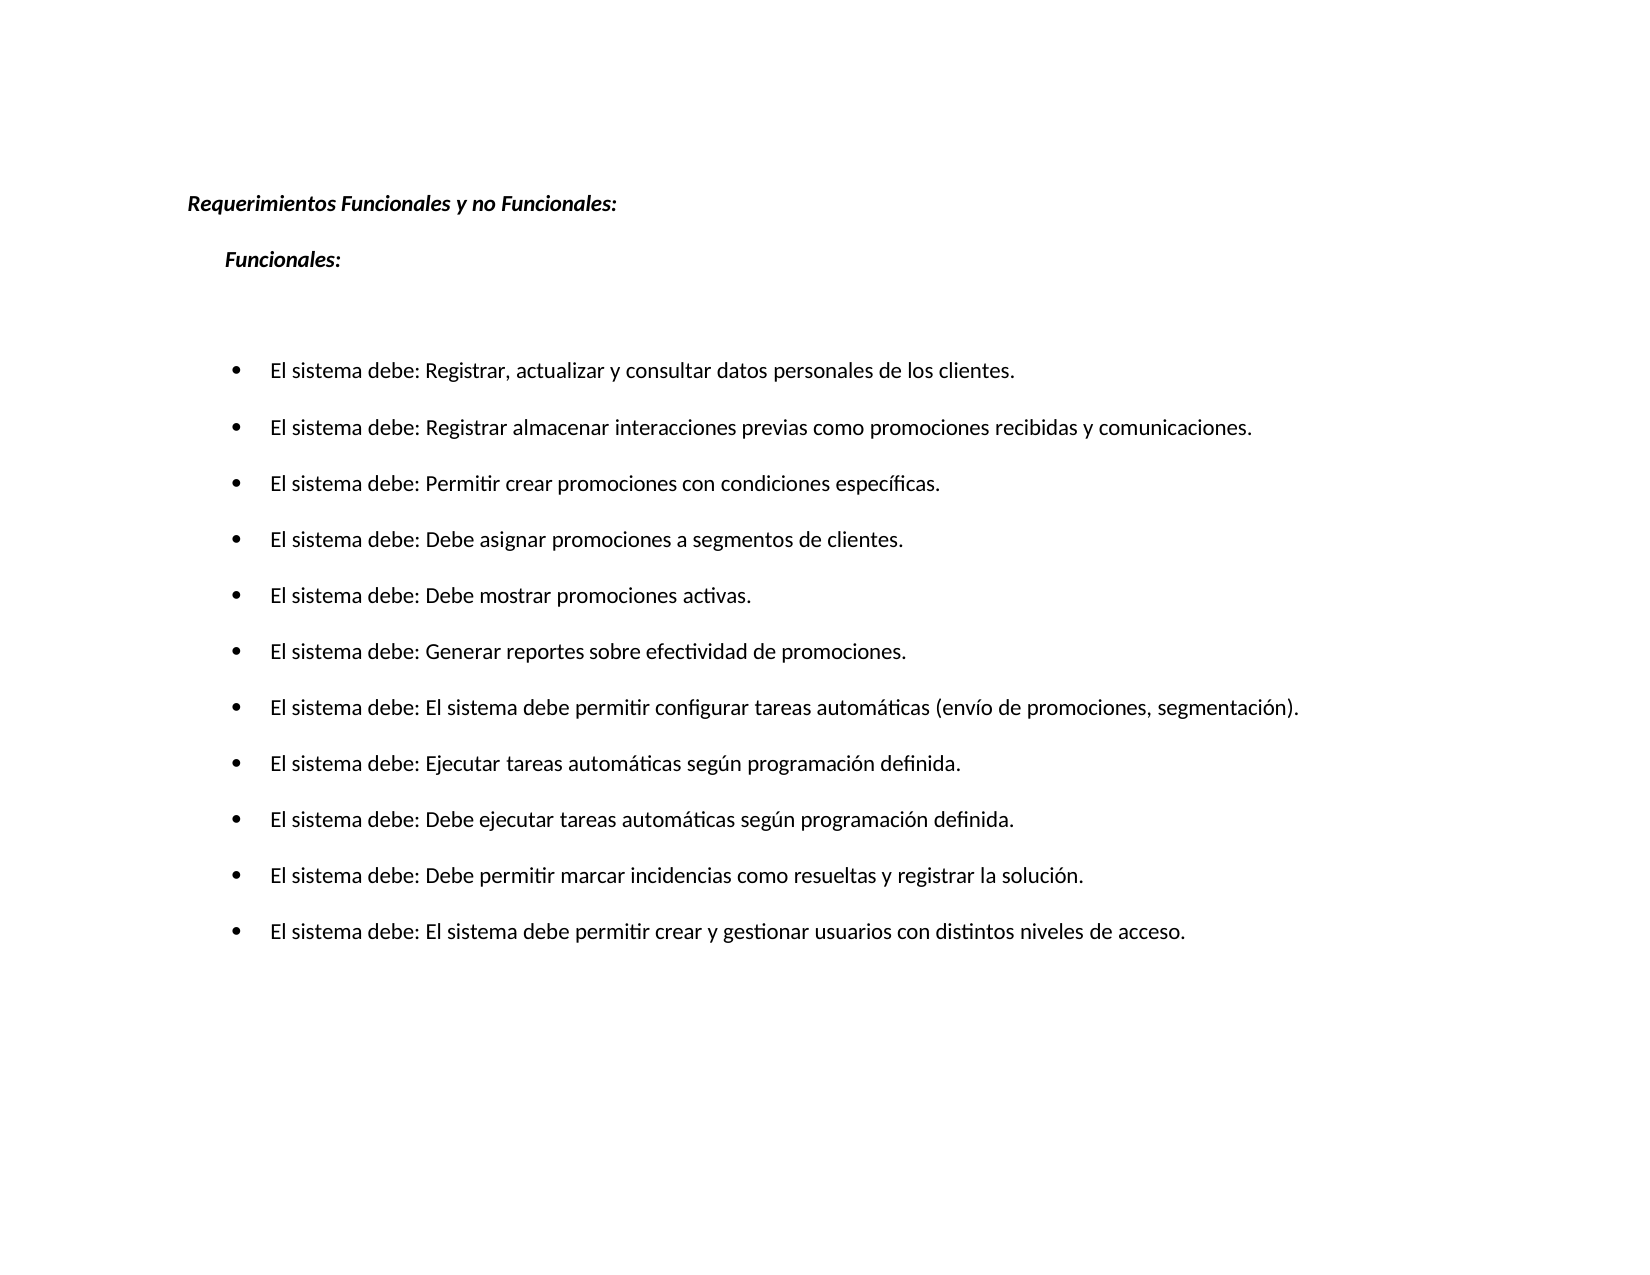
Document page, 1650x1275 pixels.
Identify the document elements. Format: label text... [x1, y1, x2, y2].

list El sistema debe: El sistema debe permitir crear y gestionar usuarios con distintos niveles de acceso. [232, 917, 1414, 945]
subtitle Requerimientos Funcionales y no Funcionales: Funcionales: [187, 189, 622, 273]
list El sistema debe: Debe permitir marcar incidencias como resueltas y registrar la solución. [232, 861, 1414, 889]
list El sistema debe: Ejecutar tareas automáticas según programación definida. [232, 749, 1414, 777]
list El sistema debe: Registrar almacenar interacciones previas como promociones recibidas y comunicaciones. [232, 413, 1414, 441]
list El sistema debe: Debe asignar promociones a segmentos de clientes. [232, 525, 1414, 553]
list El sistema debe: Registrar, actualizar y consultar datos personales de los clientes. [232, 357, 1414, 385]
list El sistema debe: Debe mostrar promociones activas. [232, 581, 1414, 609]
list El sistema debe: Generar reportes sobre efectividad de promociones. [232, 637, 1414, 665]
list El sistema debe: Permitir crear promociones con condiciones específicas. [232, 469, 1414, 497]
list El sistema debe: El sistema debe permitir configurar tareas automáticas (envío de promociones, segmentación). [232, 693, 1414, 721]
list El sistema debe: Debe ejecutar tareas automáticas según programación definida. [232, 805, 1414, 833]
